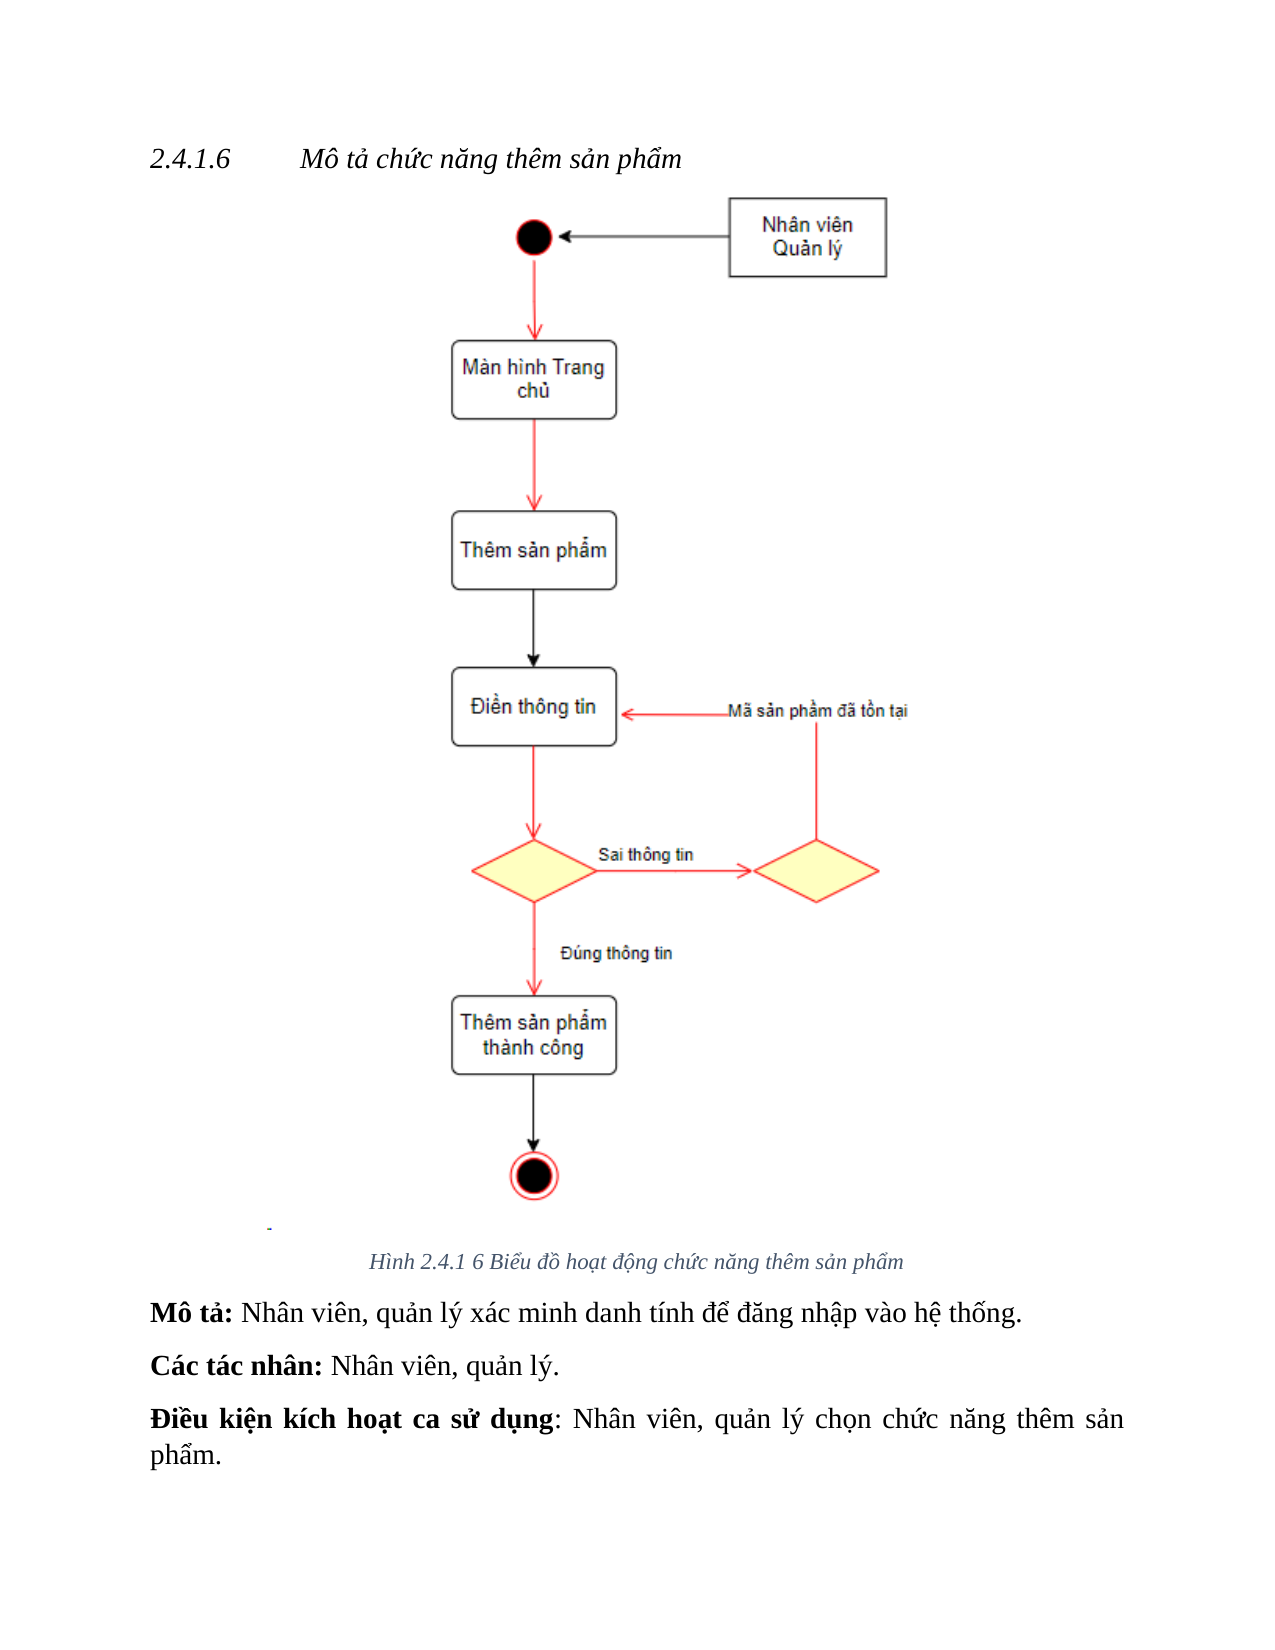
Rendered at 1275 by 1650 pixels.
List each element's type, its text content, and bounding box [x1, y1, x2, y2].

text Điều kiện kích hoạt ca sử dụng: Nhân viên, quản lý chọn chức năng thêm sản phẩm. [150, 1401, 1125, 1471]
subtitle Mô tả chức năng thêm sản phẩm [150, 150, 1125, 173]
picture [267, 179, 1008, 1230]
text Hình 2.4.1 6 Biểu đồ hoạt động chức năng thêm sản phẩm [150, 1248, 1125, 1275]
text Các tác nhân: Nhân viên, quản lý. [150, 1348, 1125, 1382]
text Mô tả: Nhân viên, quản lý xác minh danh tính để đăng nhập vào hệ thống. [150, 1296, 1125, 1329]
